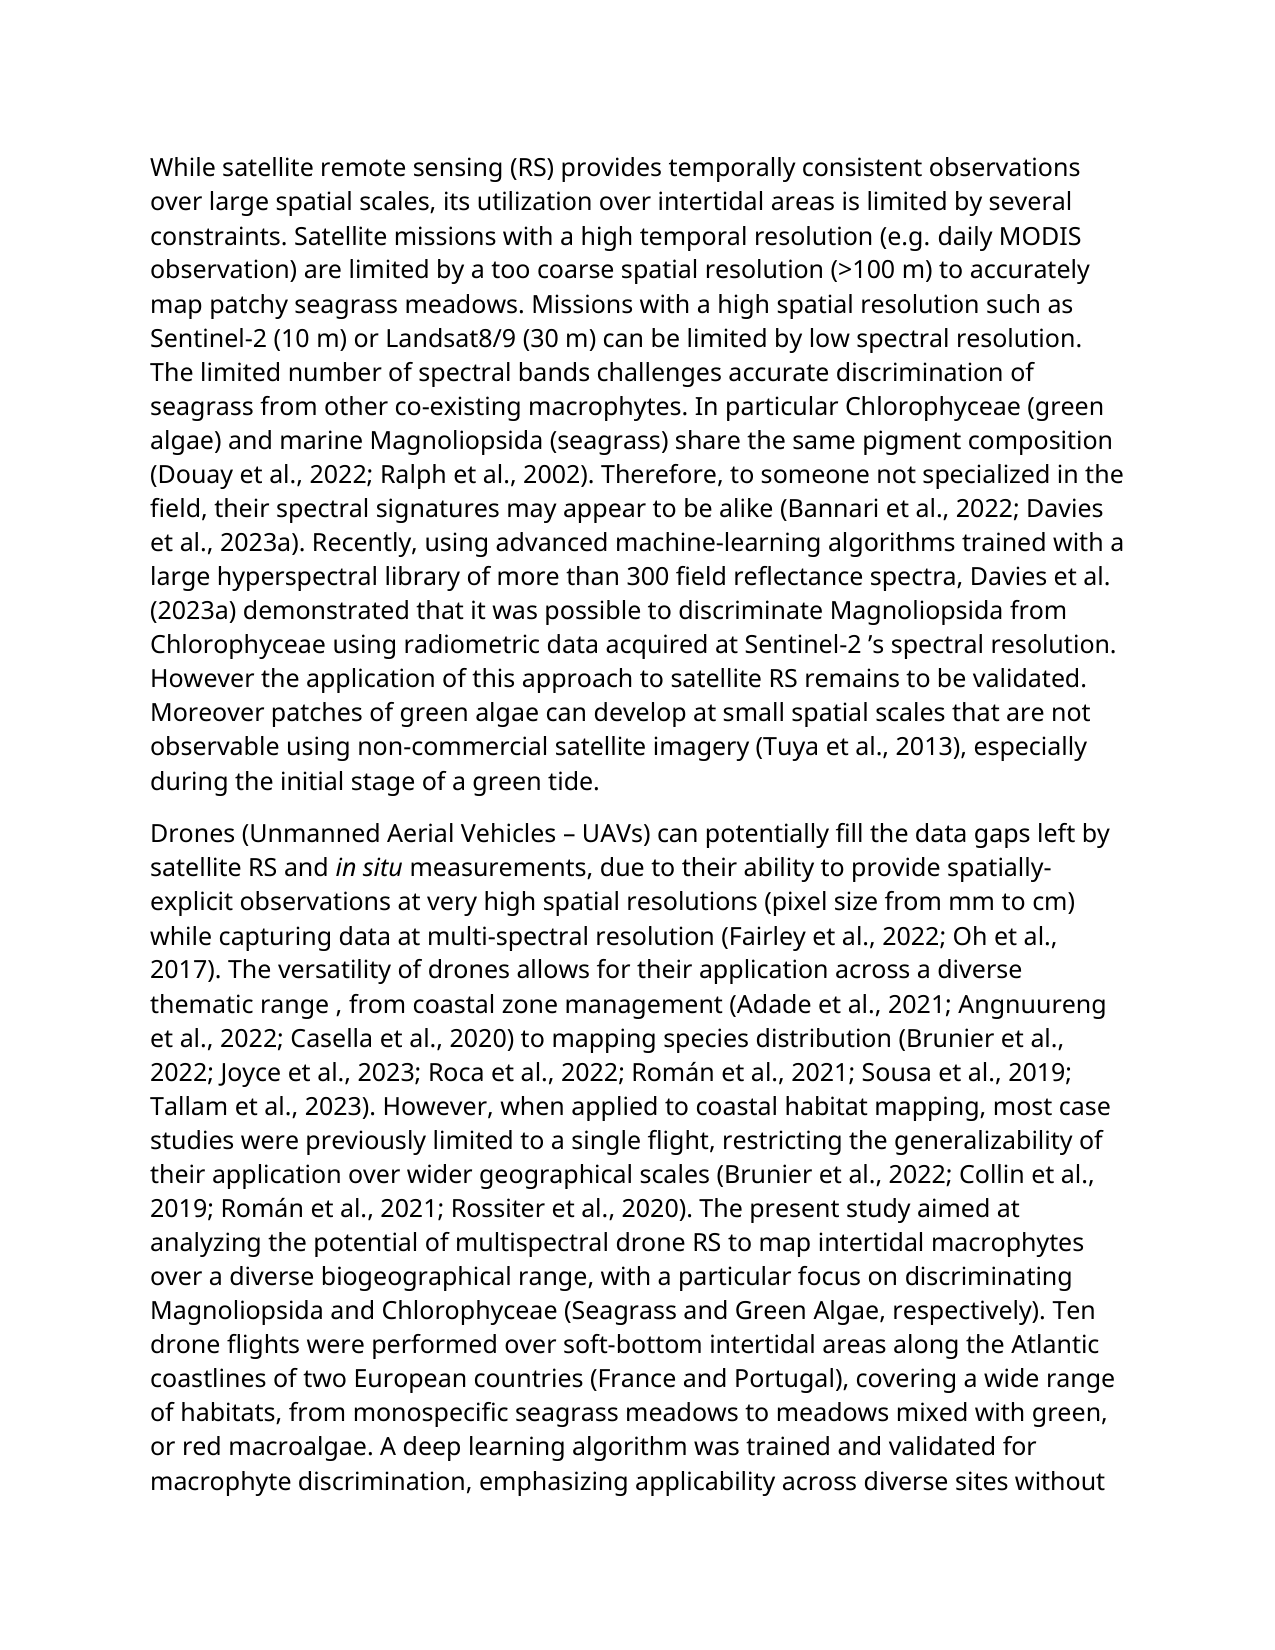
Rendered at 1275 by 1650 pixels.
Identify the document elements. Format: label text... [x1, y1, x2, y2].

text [150, 816, 1125, 1497]
text While satellite remote sensing (RS) provides temporally consistent observations over large spatial scales, its utilization over intertidal areas is limited by several constraints. Satellite missions with a high temporal resolution (e.g. daily MODIS observation) are limited by a too coarse spatial resolution (>100 m) to accurately map patchy seagrass meadows. Missions with a high spatial resolution such as Sentinel-2 (10 m) or Landsat8/9 (30 m) can be limited by low spectral resolution. The limited number of spectral bands challenges accurate discrimination of seagrass from other co-existing macrophytes. In particular Chlorophyceae (green algae) and marine Magnoliopsida (seagrass) share the same pigment composition (Douay et al., 2022; Ralph et al., 2002). Therefore, to someone not specialized in the field, their spectral signatures may appear to be alike (Bannari et al., 2022; Davies et al., 2023a). Recently, using advanced machine-learning algorithms trained with a large hyperspectral library of more than 300 field reflectance spectra, Davies et al. (2023a) demonstrated that it was possible to discriminate Magnoliopsida from Chlorophyceae using radiometric data acquired at Sentinel-2 ’s spectral resolution. However the application of this approach to satellite RS remains to be validated. Moreover patches of green algae can develop at small spatial scales that are not observable using non-commercial satellite imagery (Tuya et al., 2013), especially during the initial stage of a green tide. [150, 150, 1125, 797]
